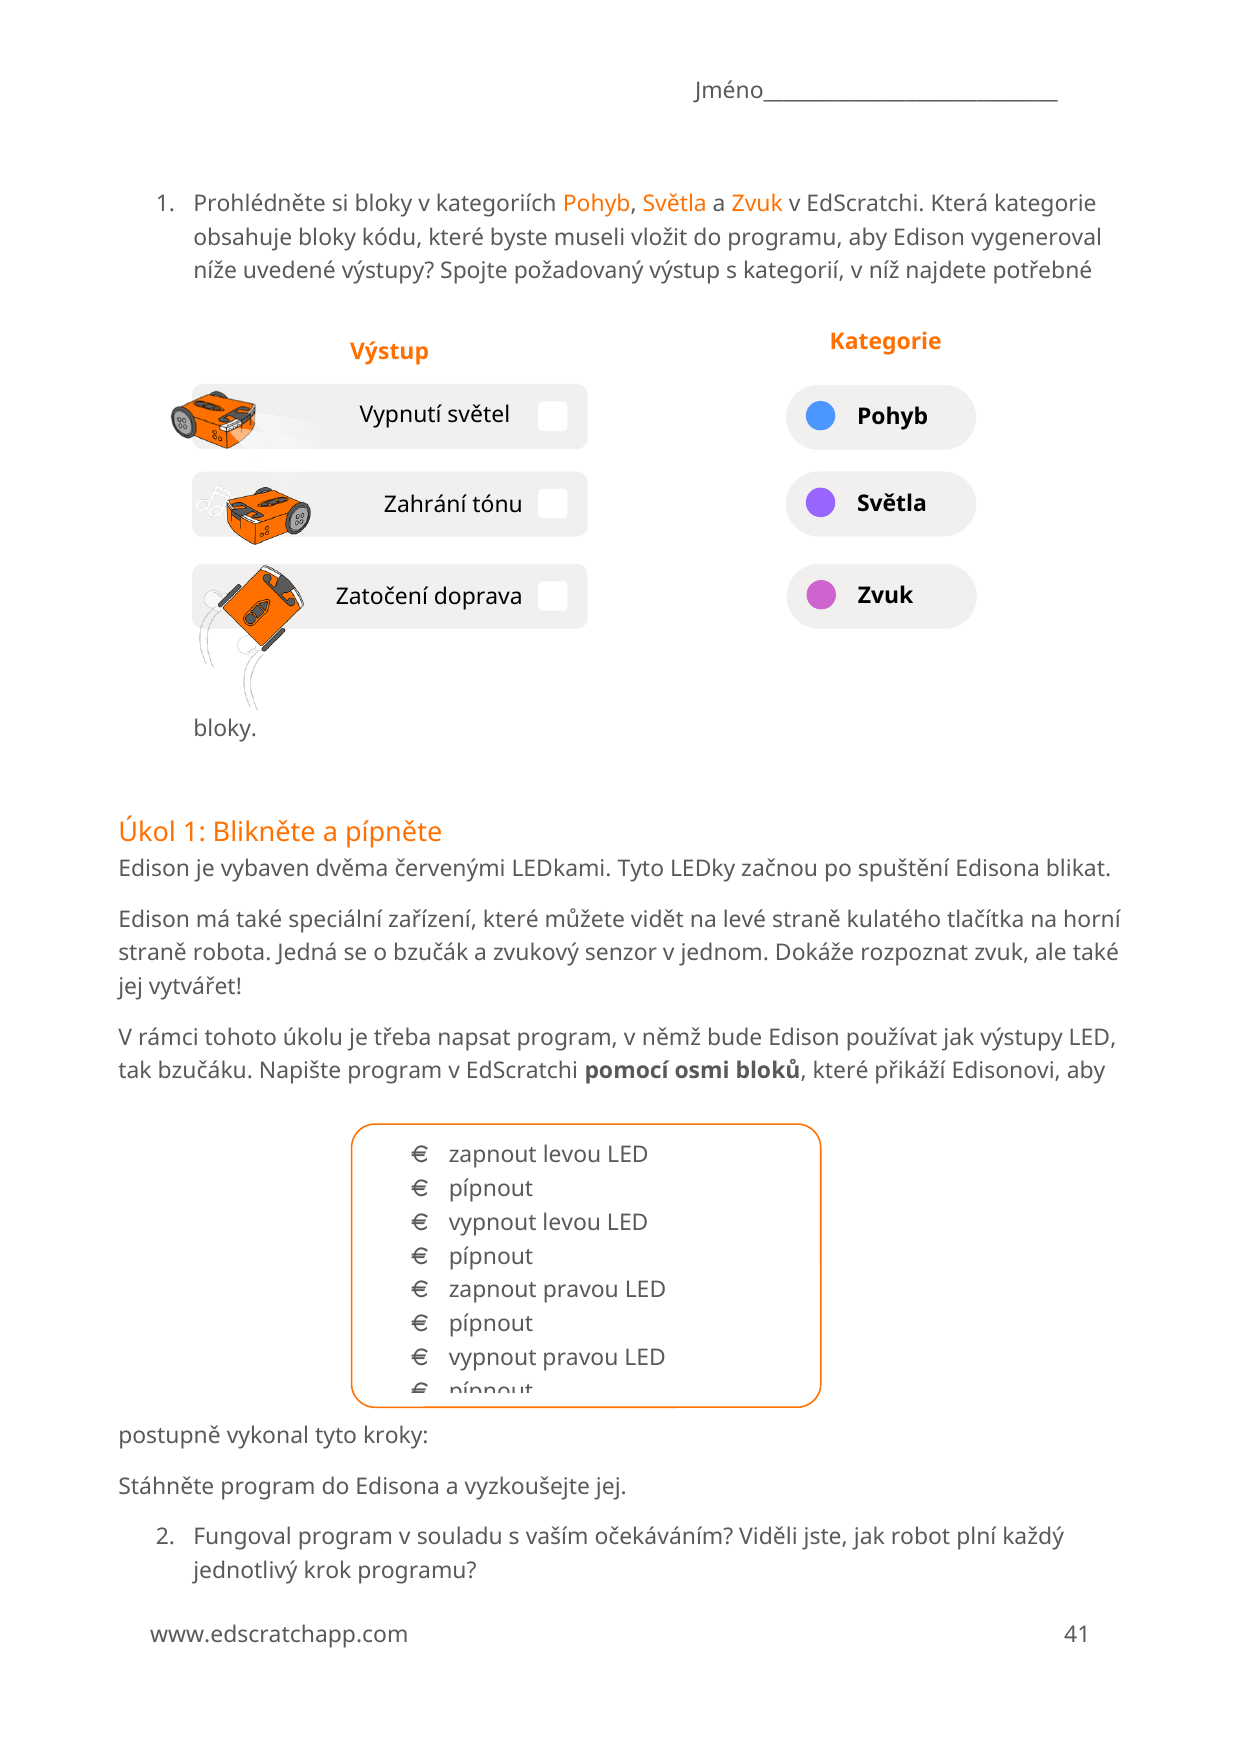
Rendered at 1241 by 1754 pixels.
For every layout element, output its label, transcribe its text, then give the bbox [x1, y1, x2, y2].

picture [155, 371, 363, 551]
list V rámci tohoto úkolu je třeba napsat program, v němž bude Edison používat jak výstupy LED, tak bzučáku. Napište program v EdScratchi pomocí osmi bloků, které přikáží Edisonovi, aby postupně vykonal tyto kroky: [118, 1021, 1122, 1450]
picture [183, 559, 380, 711]
list Prohlédněte si bloky v kategoriích Pohyb, Světla a Zvuk v EdScratchi. Která kategorie obsahuje bloky kódu, které byste museli vložit do programu, aby Edison vygeneroval níže uvedené výstupy? Spojte požadovaný výstup s kategorií, v níž najdete potřebné bloky. [156, 187, 1122, 743]
list Fungoval program v souladu s vaším očekáváním? Viděli jste, jak robot plní každý jednotlivý krok programu? [156, 1520, 1122, 1585]
picture [372, 593, 380, 603]
text Edison je vybaven dvěma červenými LEDkami. Tyto LEDky začnou po spuštění Edisona blikat. [118, 852, 1122, 883]
text Stáhněte program do Edisona a vyzkoušejte jej. [118, 1469, 1122, 1501]
subtitle Úkol 1: Blikněte a pípněte [118, 812, 1122, 849]
text Edison má také speciální zařízení, které můžete vidět na levé straně kulatého tlačítka na horní straně robota. Jedná se o bzučák a zvukový senzor v jednom. Dokáže rozpoznat zvuk, ale také jej vytvářet! [118, 903, 1122, 1001]
